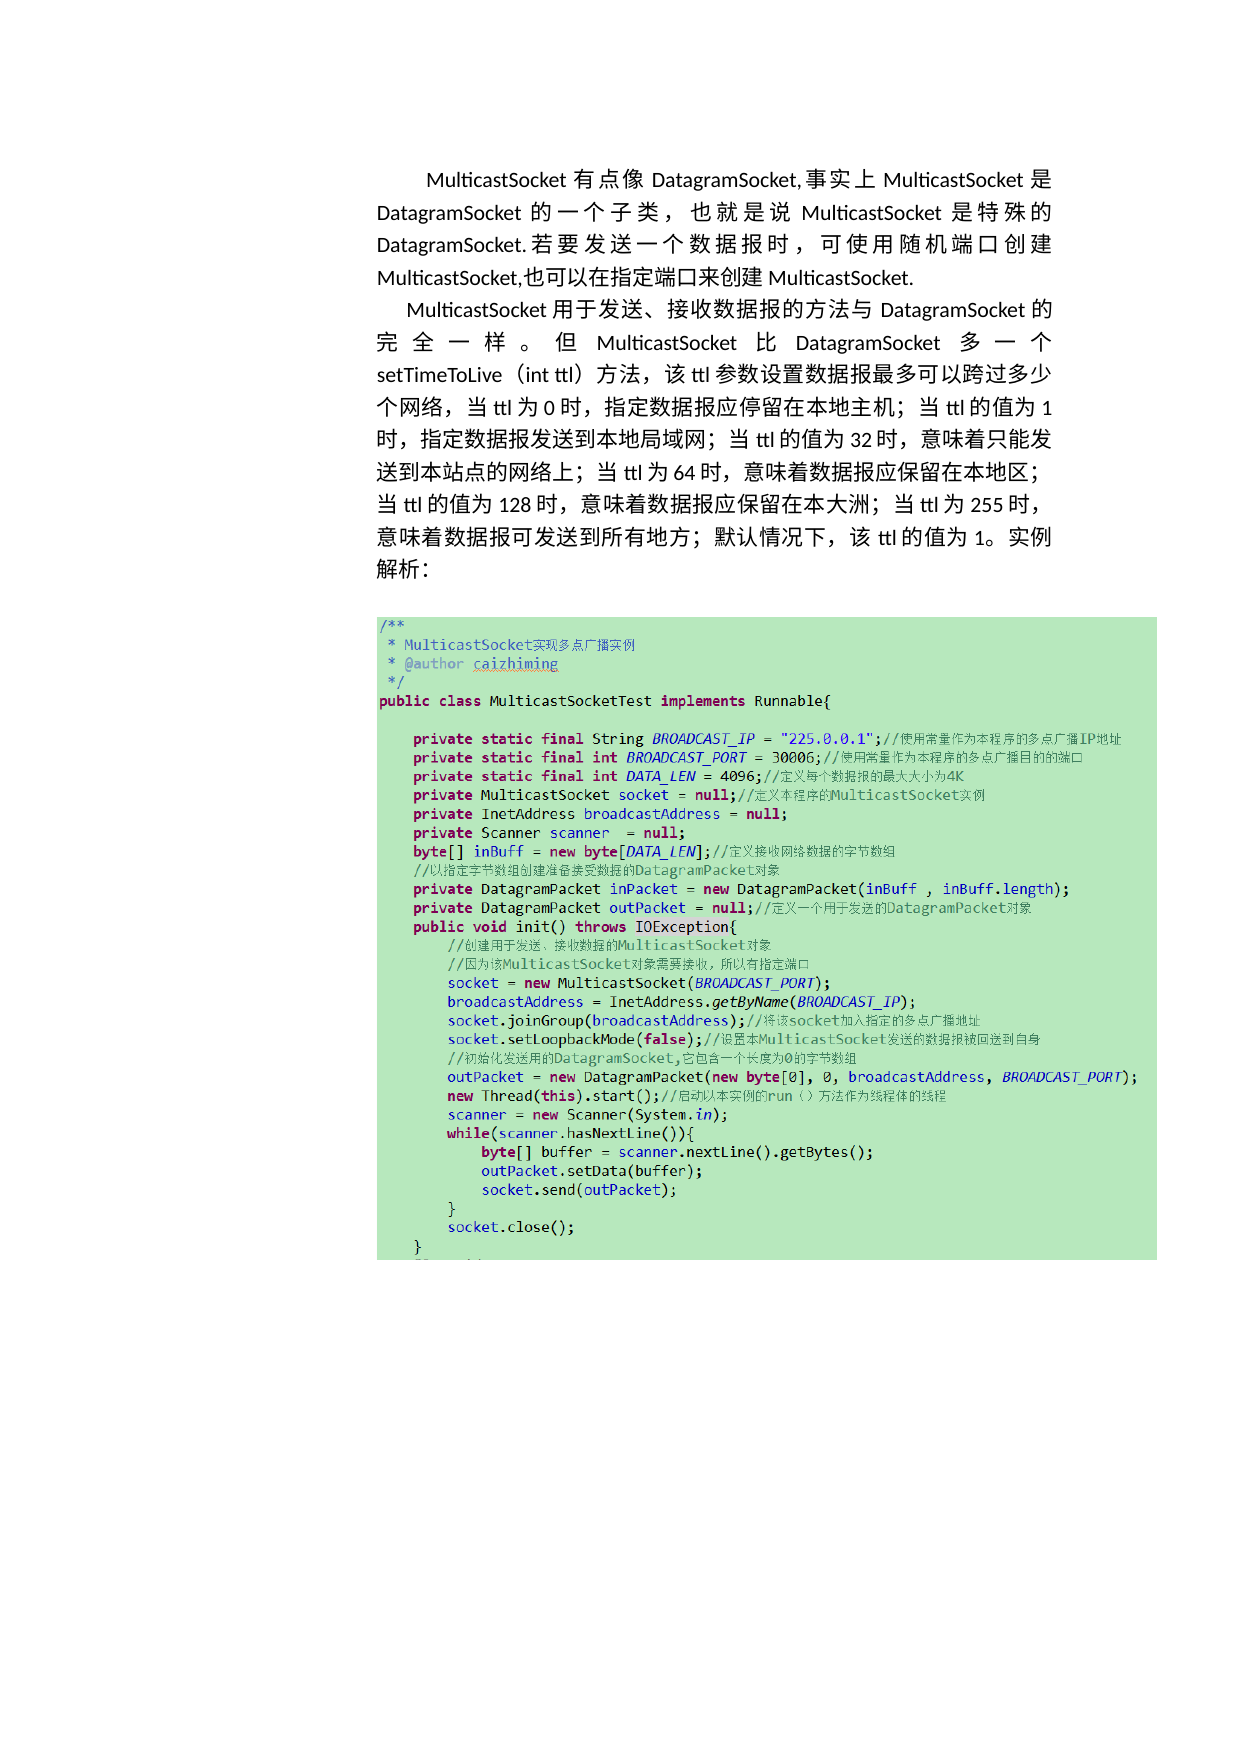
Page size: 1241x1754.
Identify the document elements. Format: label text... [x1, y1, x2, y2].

picture [376, 617, 1157, 1260]
list MulticastSocket用于发送、接收数据报的方法与DatagramSocket的完全一样。但MulticastSocket比DatagramSocket多一个setTimeToLive（int ttl）方法，该ttl参数设置数据报最多可以跨过多少个网络，当ttl为0时，指定数据报应停留在本地主机；当ttl的值为1时，指定数据报发送到本地局域网；当ttl的值为32时，意味着只能发送到本站点的网络上；当ttl为64时，意味着数据报应保留在本地区；当ttl的值为128时，意味着数据报应保留在本大洲；当ttl为255时，意味着数据报可发送到所有地方；默认情况下，该ttl的值为1。实例解析： [377, 292, 1053, 584]
list MulticastSocket有点像DatagramSocket,事实上MulticastSocket是DatagramSocket的一个子类，也就是说MulticastSocket是特殊的DatagramSocket.若要发送一个数据报时，可使用随机端口创建MulticastSocket,也可以在指定端口来创建MulticastSocket. [377, 162, 1053, 292]
